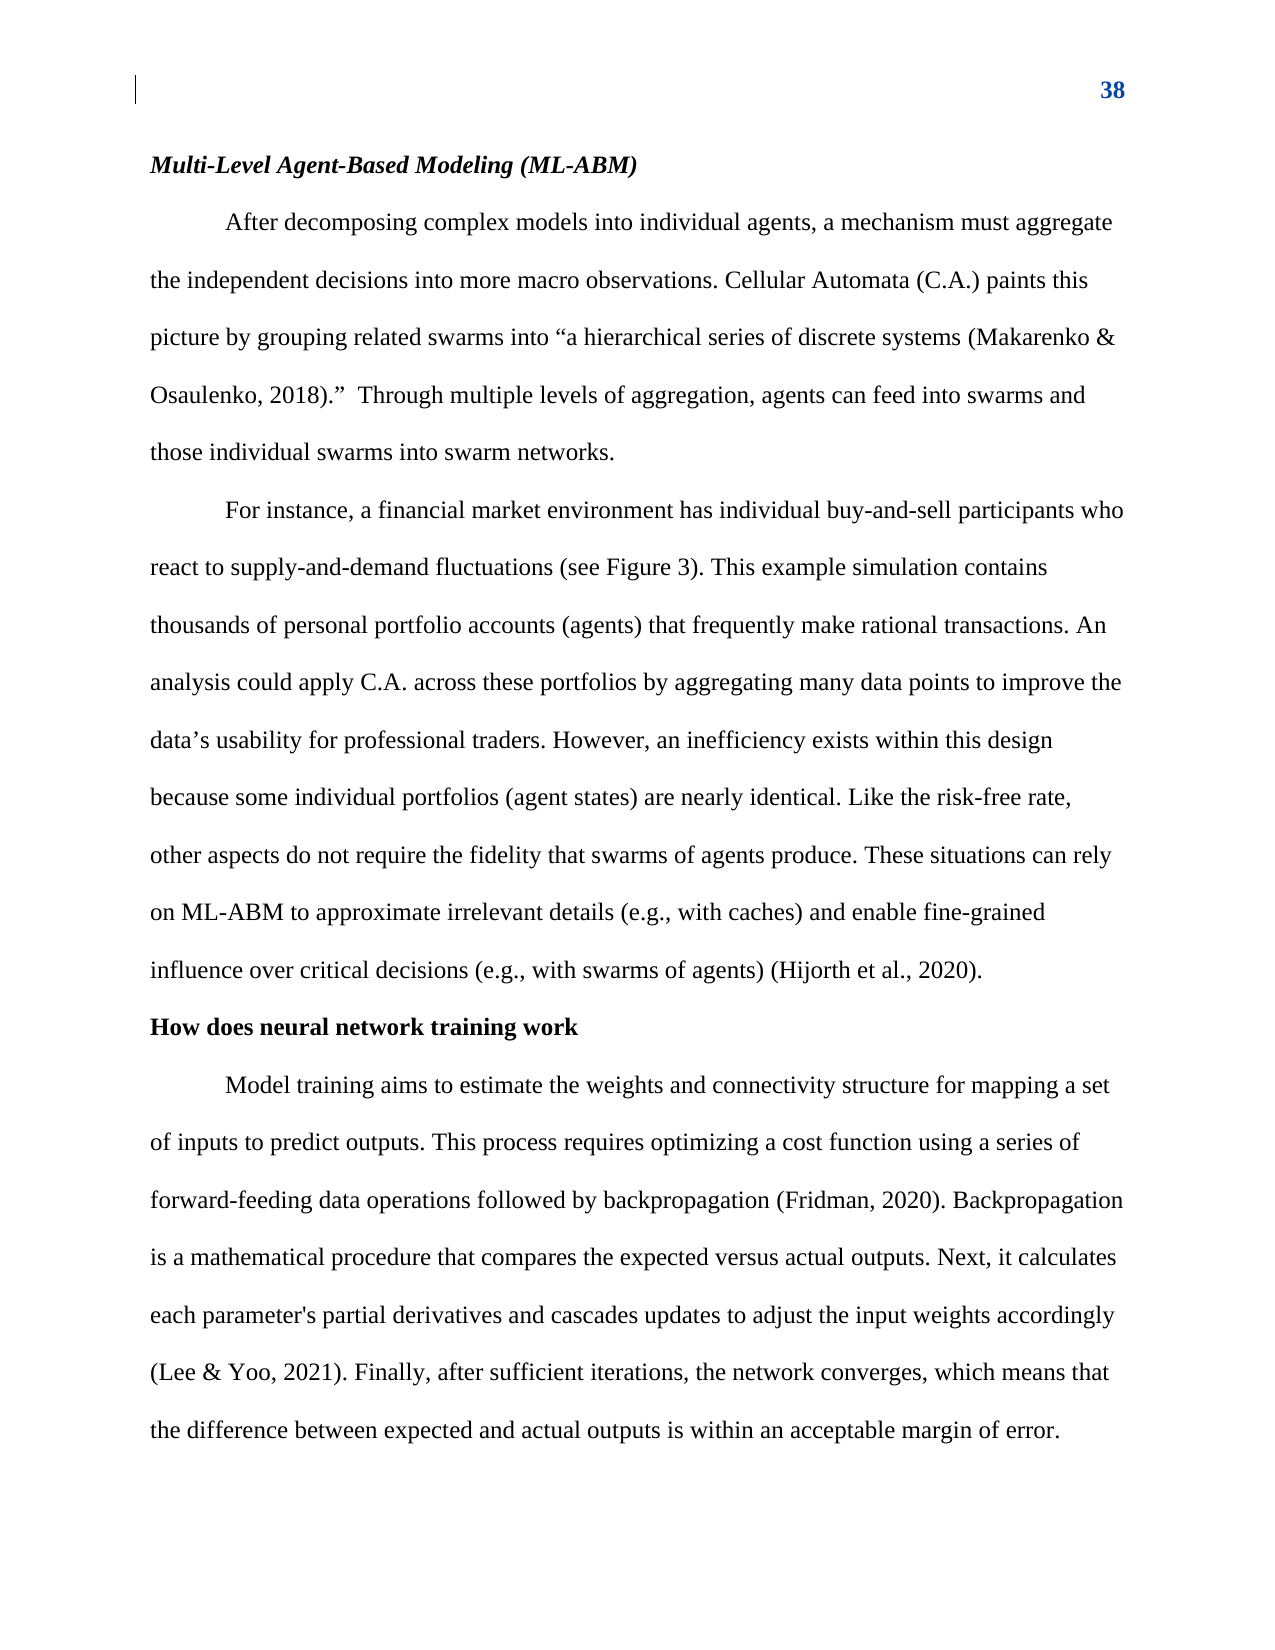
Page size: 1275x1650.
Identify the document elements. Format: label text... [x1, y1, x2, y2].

subtitle Multi-Level Agent-Based Modeling (ML-ABM) [150, 150, 1125, 179]
text Model training aims to estimate the weights and connectivity structure for mapping a set of inputs to predict outputs. This process requires optimizing a cost function using a series of forward-feeding data operations followed by backpropagation. Backpropagation is a mathematical procedure that compares the expected versus actual outputs. Next, it calculates each parameter's partial derivatives and cascades updates to adjust the input weights accordingly. Finally, after sufficient iterations, the network converges, which means that the difference between expected and actual outputs is within an acceptable margin of error. [150, 1070, 1125, 1444]
subtitle How does neural network training work [150, 1012, 1125, 1041]
text For instance, a financial market environment has individual buy-and-sell participants who react to supply-and-demand fluctuations (see Figure 3). This example simulation contains thousands of personal portfolio accounts (agents) that frequently make rational transactions. An analysis could apply C.A. across these portfolios by aggregating many data points to improve the data’s usability for professional traders. However, an inefficiency exists within this design because some individual portfolios (agent states) are nearly identical. Like the risk-free rate, other aspects do not require the fidelity that swarms of agents produce. These situations can rely on ML-ABM to approximate irrelevant details (e.g., with caches) and enable fine-grained influence over critical decisions (e.g., with swarms of agents) (Hijorth et al., 2020). [150, 495, 1125, 984]
text After decomposing complex models into individual agents, a mechanism must aggregate the independent decisions into more macro observations. Cellular Automata (C.A.) paints this picture by grouping related swarms into “a hierarchical series of discrete systems.” Through multiple levels of aggregation, agents can feed into swarms and those individual swarms into swarm networks. [150, 207, 1125, 466]
